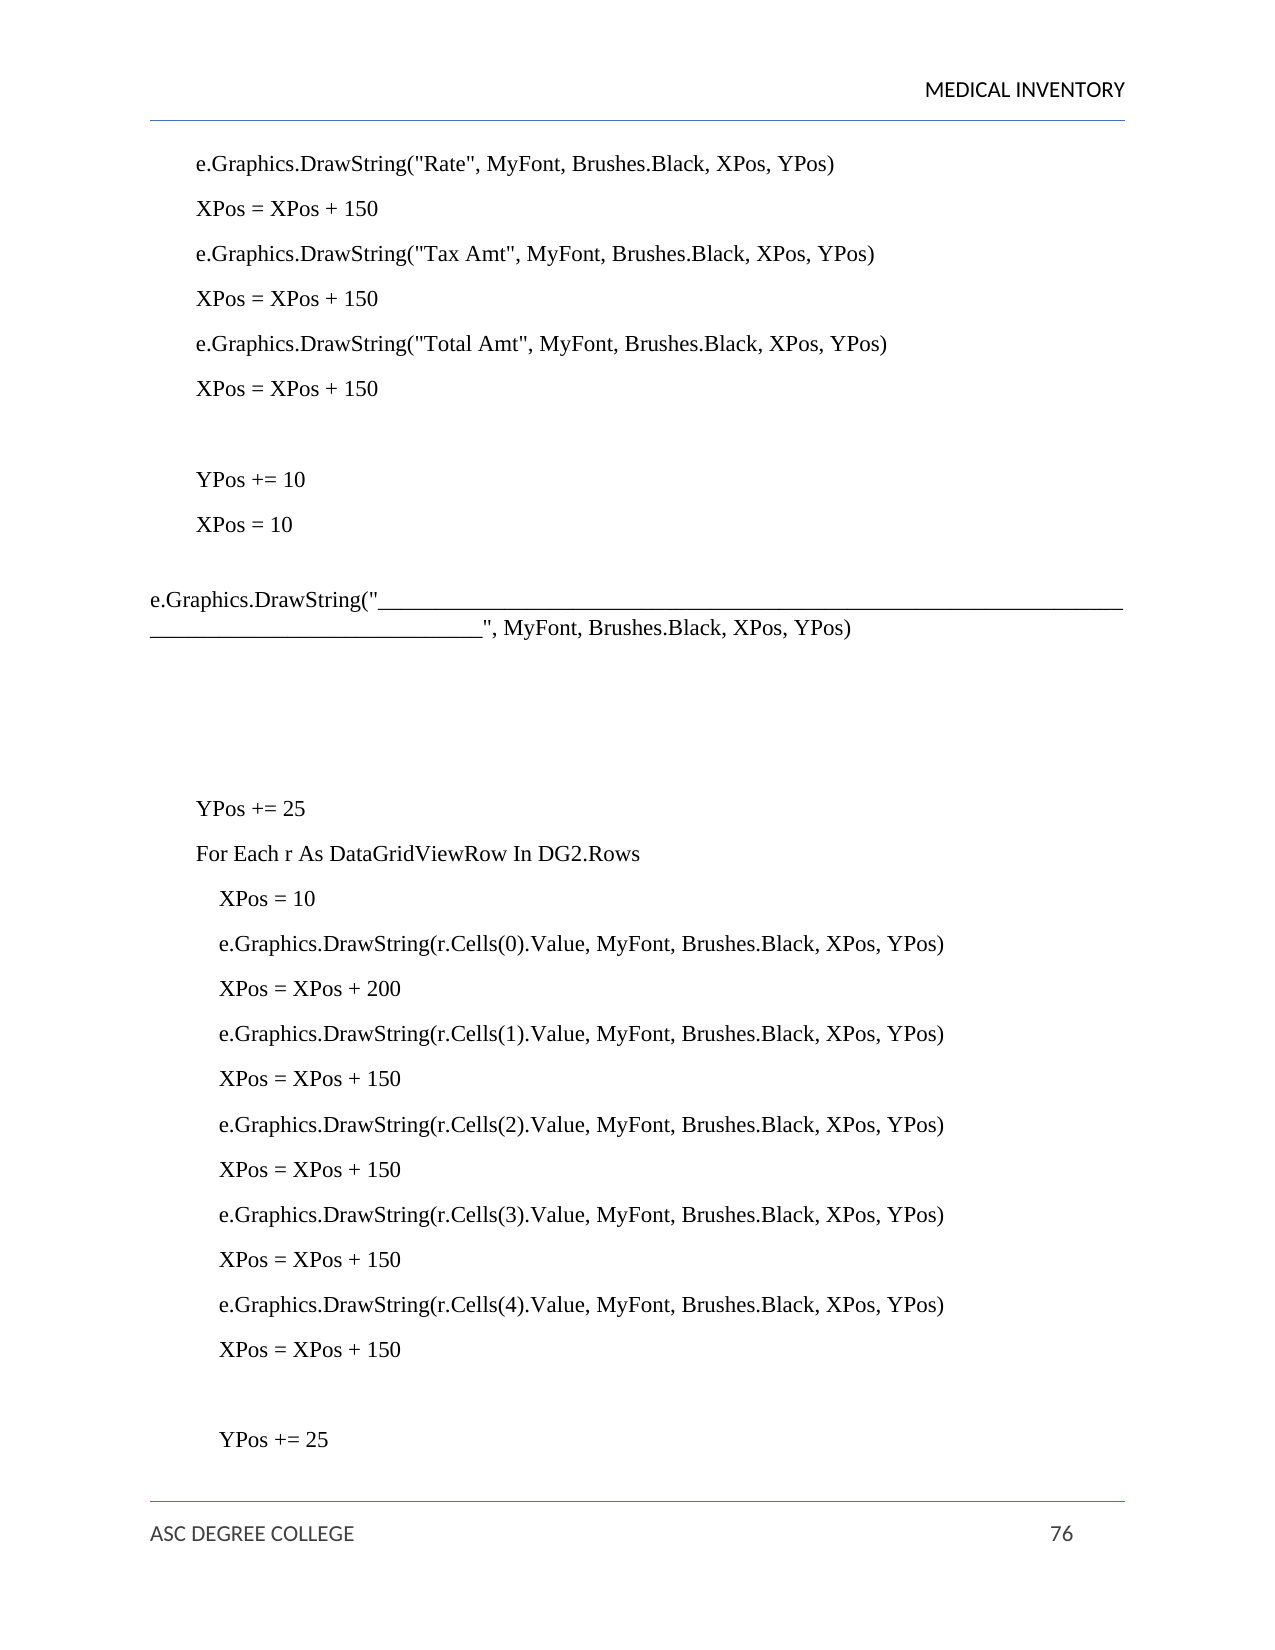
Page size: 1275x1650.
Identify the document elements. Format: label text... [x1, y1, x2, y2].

text XPos = XPos + 150 [150, 1336, 1125, 1362]
text XPos = XPos + 150 [150, 1066, 1125, 1092]
text XPos = 10 [150, 885, 1125, 911]
text XPos = XPos + 150 [150, 1156, 1125, 1182]
text e.Graphics.DrawString(r.Cells(3).Value, MyFont, Brushes.Black, XPos, YPos) [150, 1201, 1125, 1227]
text e.Graphics.DrawString(r.Cells(1).Value, MyFont, Brushes.Black, XPos, YPos) [150, 1020, 1125, 1047]
text e.Graphics.DrawString("Tax Amt", MyFont, Brushes.Black, XPos, YPos) [150, 240, 1125, 267]
text XPos = XPos + 200 [150, 975, 1125, 1002]
text XPos = XPos + 150 [150, 1246, 1125, 1272]
text e.Graphics.DrawString(r.Cells(4).Value, MyFont, Brushes.Black, XPos, YPos) [150, 1291, 1125, 1317]
text e.Graphics.DrawString("Rate", MyFont, Brushes.Black, XPos, YPos) [150, 150, 1125, 176]
text XPos = XPos + 150 [150, 285, 1125, 312]
text XPos = XPos + 150 [150, 195, 1125, 221]
text e.Graphics.DrawString("Total Amt", MyFont, Brushes.Black, XPos, YPos) [150, 330, 1125, 357]
text e.Graphics.DrawString(r.Cells(2).Value, MyFont, Brushes.Black, XPos, YPos) [150, 1111, 1125, 1137]
text YPos += 10 [150, 466, 1125, 492]
text e.Graphics.DrawString(r.Cells(0).Value, MyFont, Brushes.Black, XPos, YPos) [150, 930, 1125, 957]
text YPos += 25 [150, 795, 1125, 821]
text For Each r As DataGridViewRow In DG2.Rows [150, 840, 1125, 866]
text e.Graphics.DrawString("______________________________________________________________________________________________", MyFont, Brushes.Black, XPos, YPos) [150, 556, 1125, 641]
text XPos = XPos + 150 [150, 376, 1125, 402]
text XPos = 10 [150, 511, 1125, 537]
text YPos += 25 [150, 1426, 1125, 1453]
